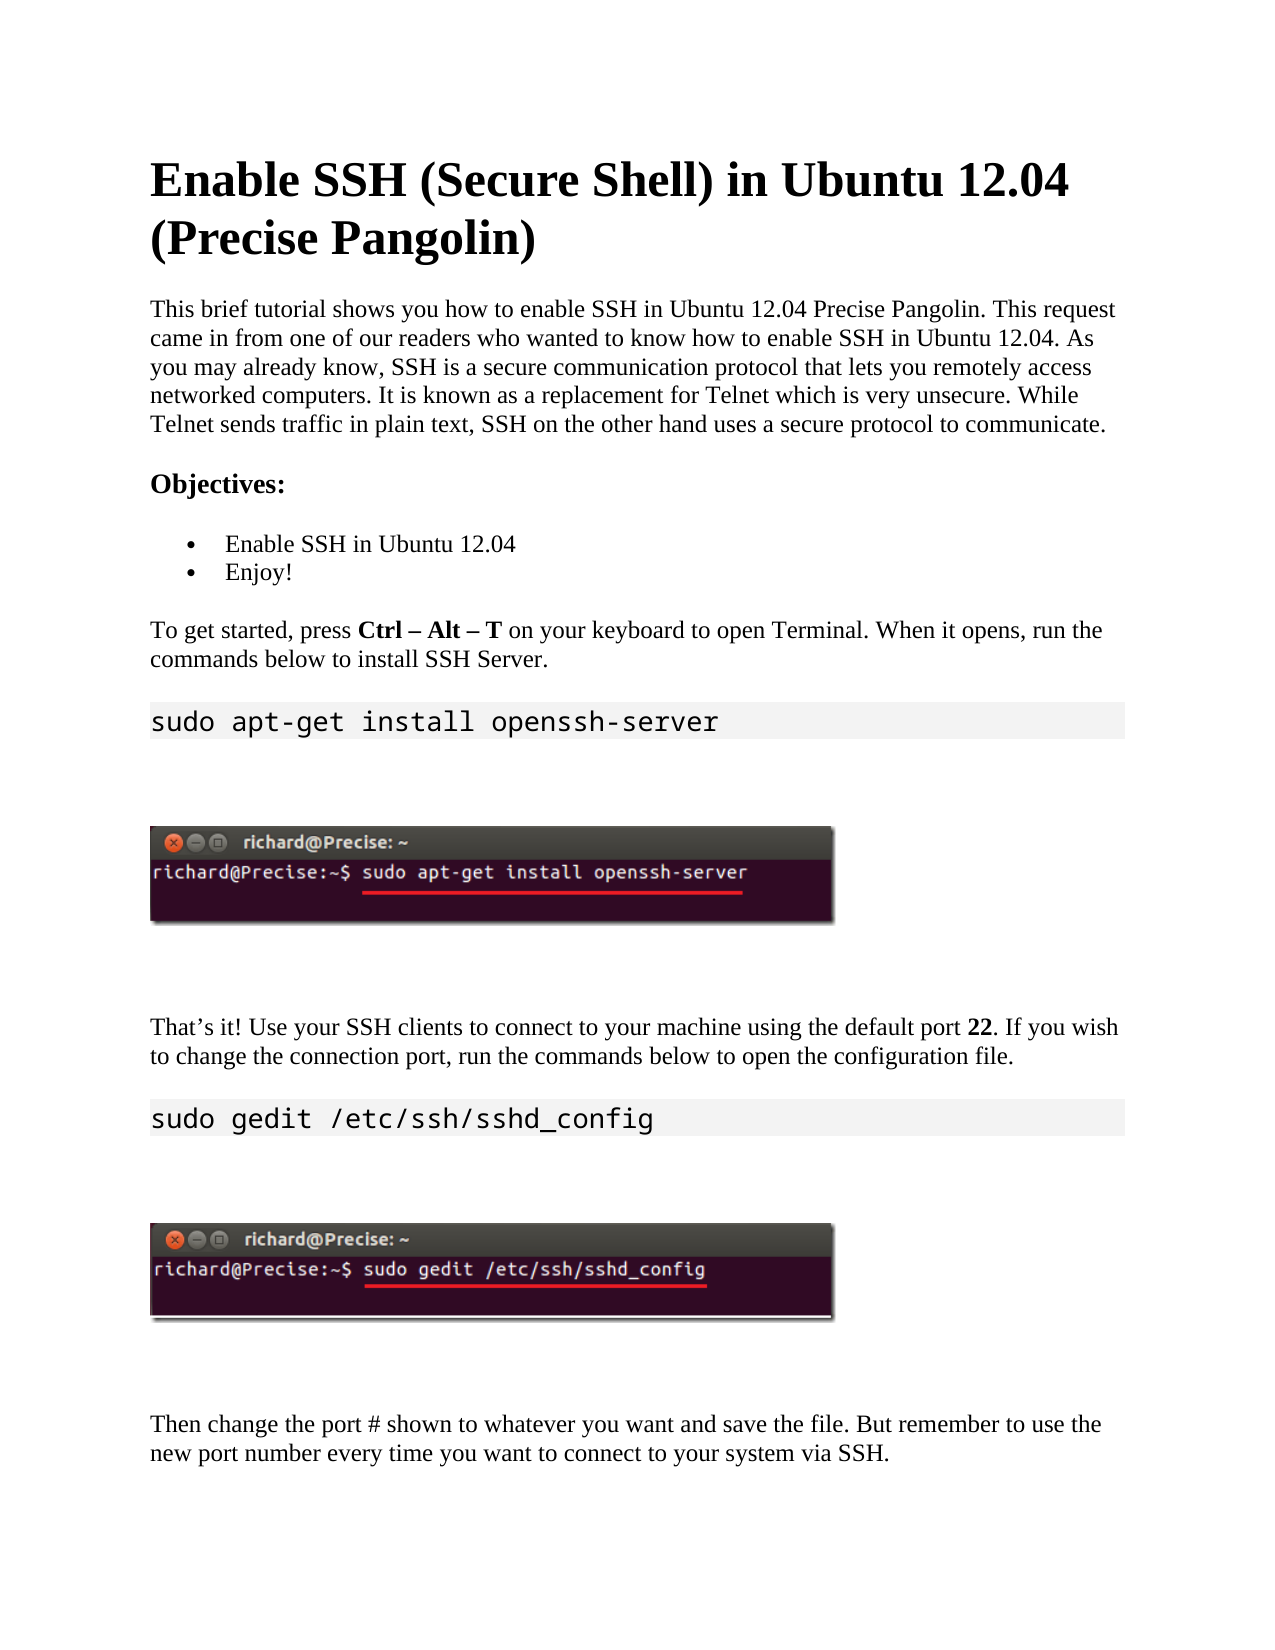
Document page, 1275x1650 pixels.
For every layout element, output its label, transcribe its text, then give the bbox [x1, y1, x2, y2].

picture [150, 826, 836, 926]
text sudo apt-get install openssh-server [150, 702, 1125, 739]
text To get started, press Ctrl – Alt – T on your keyboard to open Terminal. When it opens, run the commands below to install SSH Server. [150, 615, 1125, 673]
text That’s it! Use your SSH clients to connect to your machine using the default port 22. If you wish to change the connection port, run the commands below to open the configuration file. [150, 1012, 1125, 1070]
text Then change the port # shown to whatever you want and save the file. But remember to use the new port number every time you want to connect to your system via SSH. [150, 1409, 1125, 1467]
list Enjoy! [187, 557, 1125, 586]
text sudo gedit /etc/ssh/sshd_config [150, 1099, 1125, 1136]
text Enable SSH (Secure Shell) in Ubuntu 12.04 (Precise Pangolin) [150, 150, 1125, 265]
text Objectives: [150, 467, 1125, 499]
picture [150, 1223, 836, 1323]
list Enable SSH in Ubuntu 12.04 [187, 529, 1125, 557]
text This brief tutorial shows you how to enable SSH in Ubuntu 12.04 Precise Pangolin. This request came in from one of our readers who wanted to know how to enable SSH in Ubuntu 12.04. As you may already know, SSH is a secure communication protocol that lets you remotely access networked computers. It is known as a replacement for Telnet which is very unsecure. While Telnet sends traffic in plain text, SSH on the other hand uses a secure protocol to communicate. [150, 294, 1125, 438]
